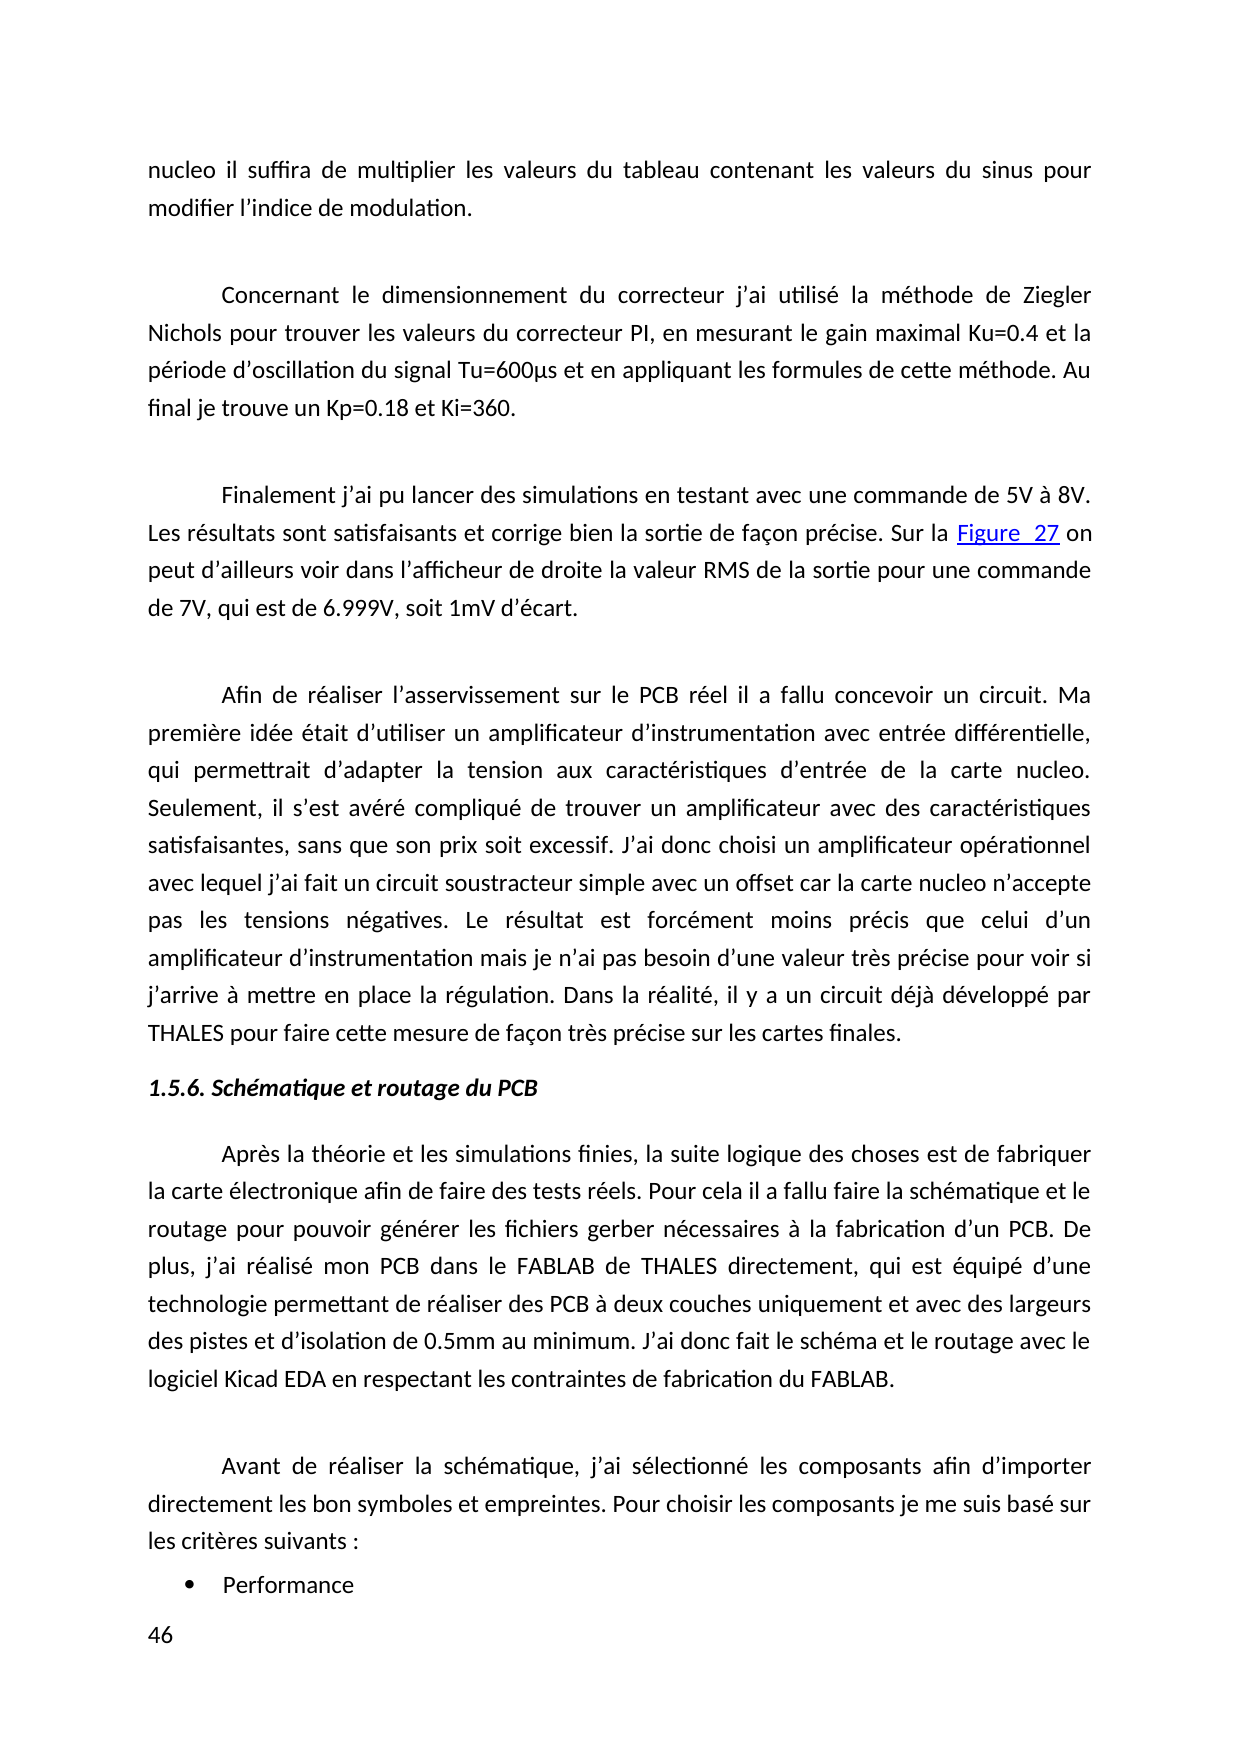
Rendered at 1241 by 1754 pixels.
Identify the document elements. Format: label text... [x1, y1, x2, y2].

text Afin de réaliser l’asservissement sur le PCB réel il a fallu concevoir un circuit. Ma première idée était d’utiliser un amplificateur d’instrumentation avec entrée différentielle, qui permettrait d’adapter la tension aux caractéristiques d’entrée de la carte nucleo. Seulement, il s’est avéré compliqué de trouver un amplificateur avec des caractéristiques satisfaisantes, sans que son prix soit excessif. J’ai donc choisi un amplificateur opérationnel avec lequel j’ai fait un circuit soustracteur simple avec un offset car la carte nucleo n’accepte pas les tensions négatives. Le résultat est forcément moins précis que celui d’un amplificateur d’instrumentation mais je n’ai pas besoin d’une valeur très précise pour voir si j’arrive à mettre en place la régulation. Dans la réalité, il y a un circuit déjà développé par THALES pour faire cette mesure de façon très précise sur les cartes finales. [148, 673, 1093, 1048]
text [148, 148, 1093, 223]
text Finalement j’ai pu lancer des simulations en testant avec une commande de 5V à 8V. Les résultats sont satisfaisants et corrige bien la sortie de façon précise. Sur la Figure 27 on peut d’ailleurs voir dans l’afficheur de droite la valeur RMS de la sortie pour une commande de 7V, qui est de 6.999V, soit 1mV d’écart. [148, 473, 1093, 623]
subtitle 1.5.6. Schématique et routage du PCB [148, 1073, 1093, 1103]
text Avant de réaliser la schématique, j’ai sélectionné les composants afin d’importer directement les bon symboles et empreintes. Pour choisir les composants je me suis basé sur les critères suivants : [148, 1443, 1093, 1556]
text Concernant le dimensionnement du correcteur j’ai utilisé la méthode de Ziegler Nichols pour trouver les valeurs du correcteur PI, en mesurant le gain maximal Ku=0.4 et la période d’oscillation du signal Tu=600µs et en appliquant les formules de cette méthode. Au final je trouve un Kp=0.18 et Ki=360. [148, 273, 1093, 423]
text Après la théorie et les simulations finies, la suite logique des choses est de fabriquer la carte électronique afin de faire des tests réels. Pour cela il a fallu faire la schématique et le routage pour pouvoir générer les fichiers gerber nécessaires à la fabrication d’un PCB. De plus, j’ai réalisé mon PCB dans le FABLAB de THALES directement, qui est équipé d’une technologie permettant de réaliser des PCB à deux couches uniquement et avec des largeurs des pistes et d’isolation de 0.5mm au minimum. J’ai donc fait le schéma et le routage avec le logiciel Kicad EDA en respectant les contraintes de fabrication du FABLAB. [148, 1131, 1093, 1393]
list Performance [185, 1562, 1093, 1599]
